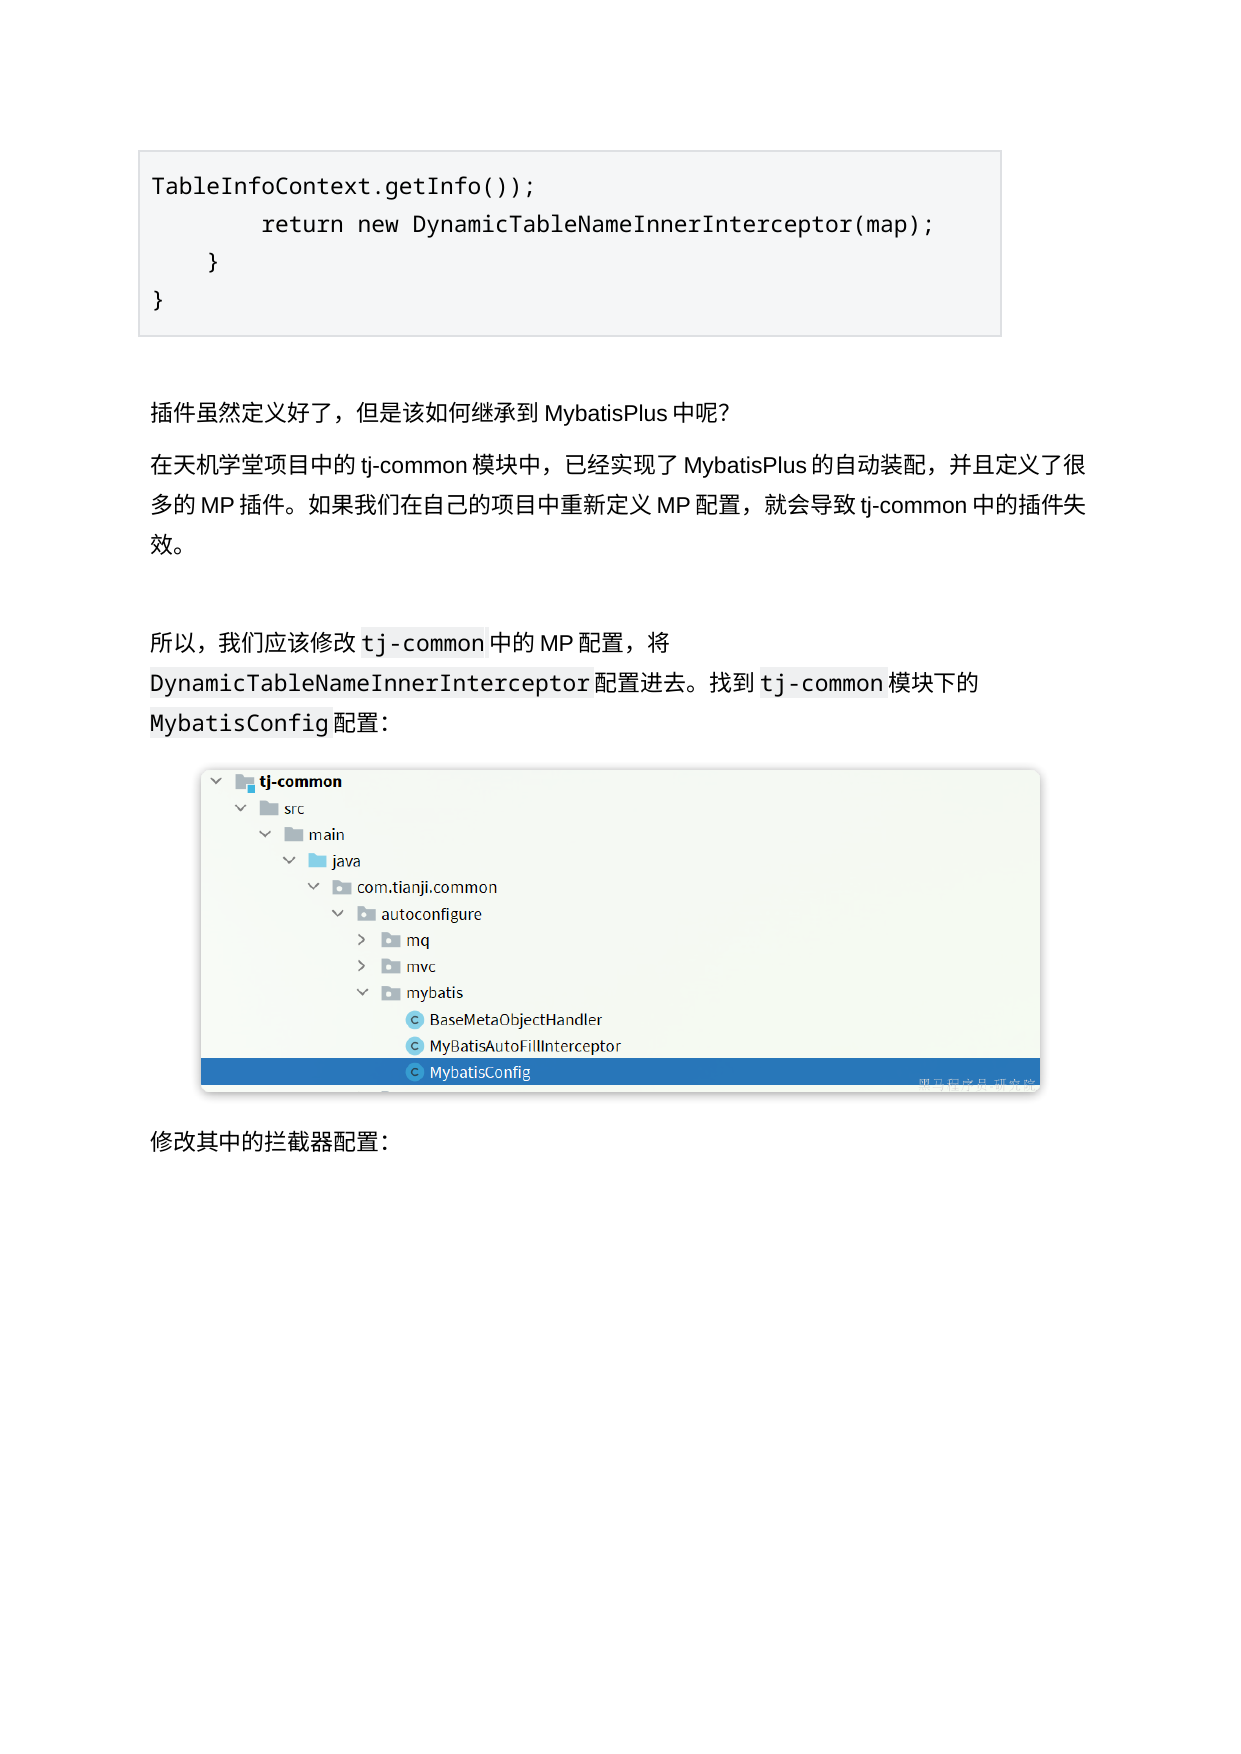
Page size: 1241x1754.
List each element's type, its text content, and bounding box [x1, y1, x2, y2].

text 插件虽然定义好了，但是该如何继承到MybatisPlus中呢？ [150, 395, 1090, 428]
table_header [140, 152, 1000, 335]
text 所以，我们应该修改tj-common中的MP配置，将DynamicTableNameInnerInterceptor配置进去。找到tj-common模块下的MybatisConfig配置： [150, 625, 1090, 738]
picture [188, 757, 1052, 1106]
text 修改其中的拦截器配置： [150, 1124, 1090, 1157]
text 在天机学堂项目中的tj-common模块中，已经实现了MybatisPlus的自动装配，并且定义了很多的MP插件。如果我们在自己的项目中重新定义MP配置，就会导致tj-common中的插件失效。 [150, 447, 1090, 560]
